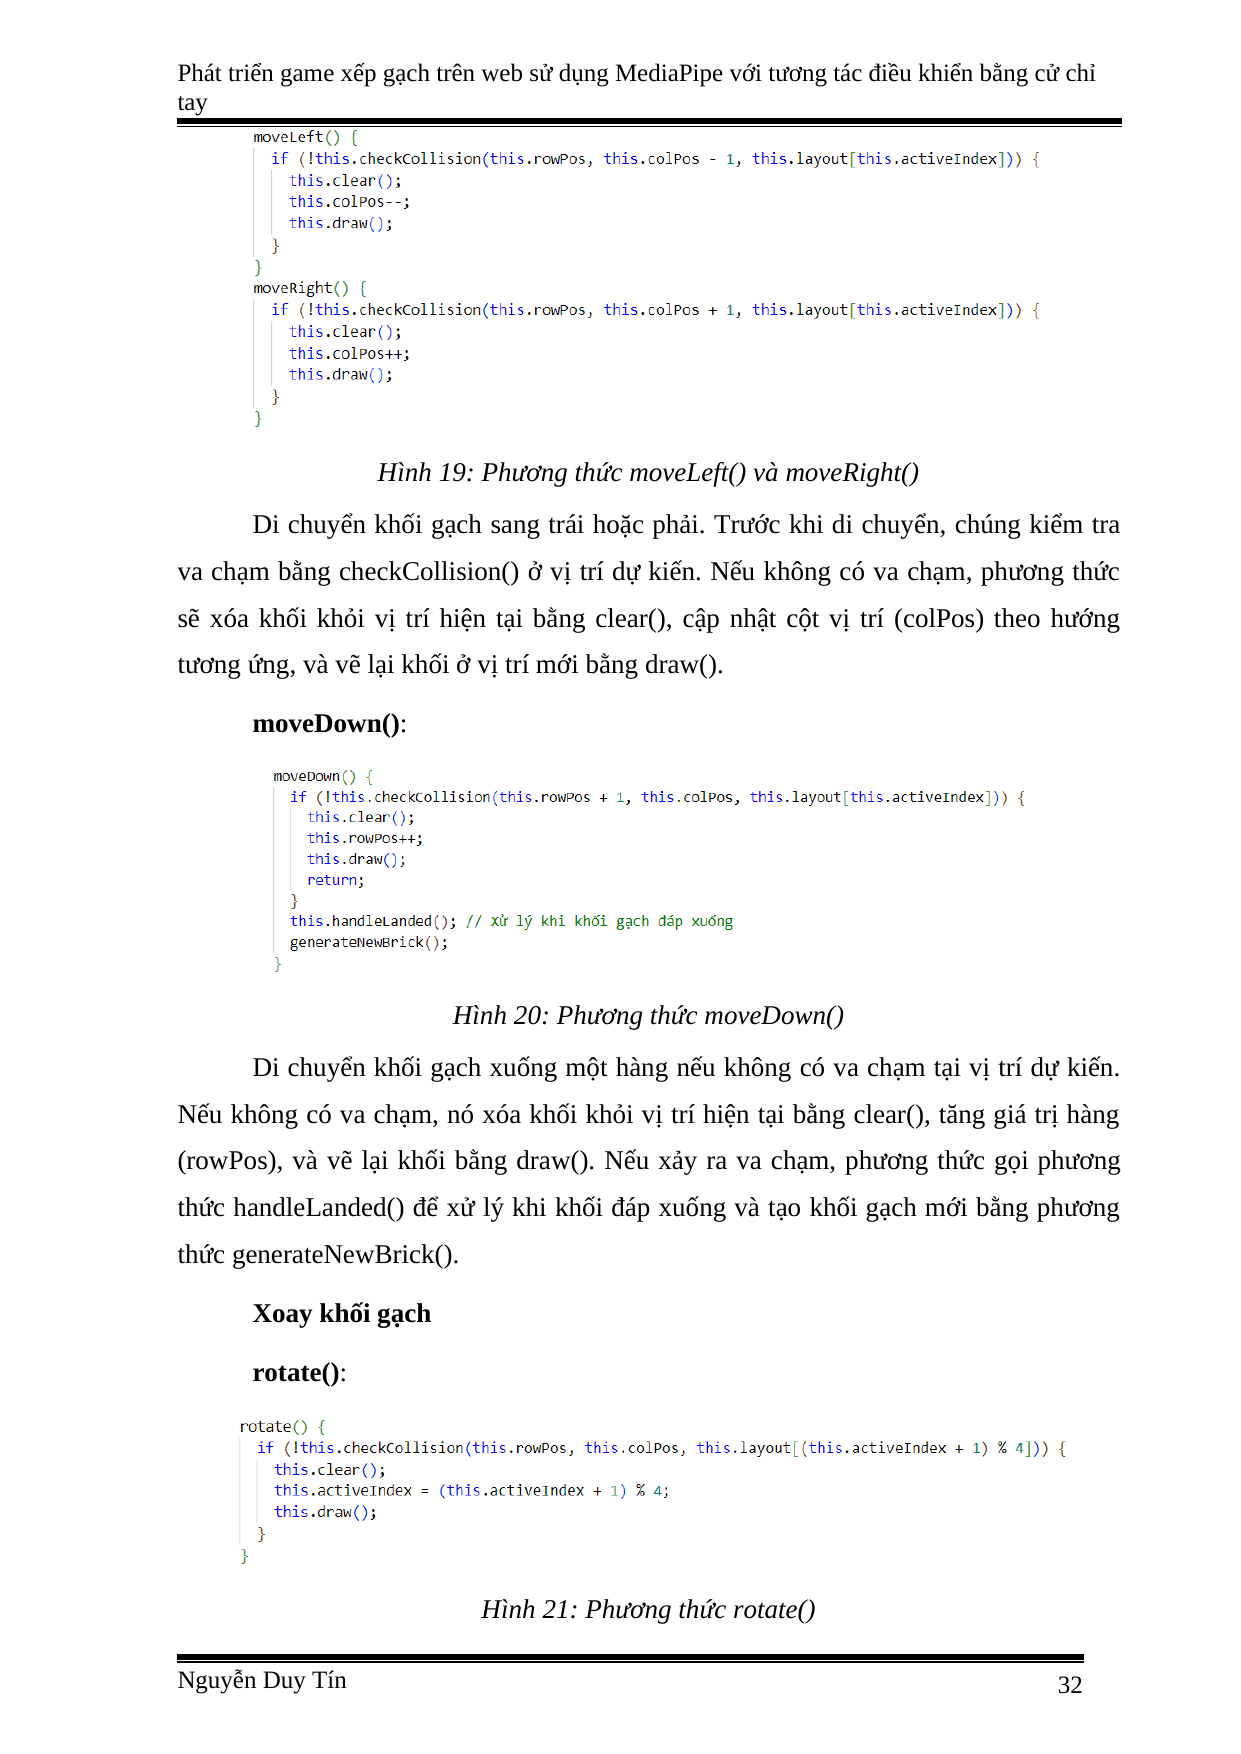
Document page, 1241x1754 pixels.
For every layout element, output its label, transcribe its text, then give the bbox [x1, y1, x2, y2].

picture [264, 766, 1036, 973]
list rotate(): [177, 1356, 1122, 1387]
picture [243, 127, 1056, 430]
picture [231, 1415, 1068, 1567]
text Hình 19: Phương thức moveLeft() và moveRight() [177, 456, 1122, 488]
text Hình 20: Phương thức moveDown() [177, 999, 1122, 1030]
list Xoay khối gạch [177, 1297, 1122, 1328]
text Hình 21: Phương thức rotate() [177, 1593, 1122, 1624]
list Di chuyển khối gạch xuống một hàng nếu không có va chạm tại vị trí dự kiến. Nếu không có va chạm, nó xóa khối khỏi vị trí hiện tại bằng clear(), tăng giá trị hàng (rowPos), và vẽ lại khối bằng draw(). Nếu xảy ra va chạm, phương thức gọi phương thức handleLanded() để xử lý khi khối đáp xuống và tạo khối gạch mới bằng phương thức generateNewBrick(). [177, 1051, 1122, 1269]
list Di chuyển khối gạch sang trái hoặc phải. Trước khi di chuyển, chúng kiểm tra va chạm bằng checkCollision() ở vị trí dự kiến. Nếu không có va chạm, phương thức sẽ xóa khối khỏi vị trí hiện tại bằng clear(), cập nhật cột vị trí (colPos) theo hướng tương ứng, và vẽ lại khối ở vị trí mới bằng draw(). [177, 508, 1122, 679]
list moveDown(): [177, 708, 1122, 739]
